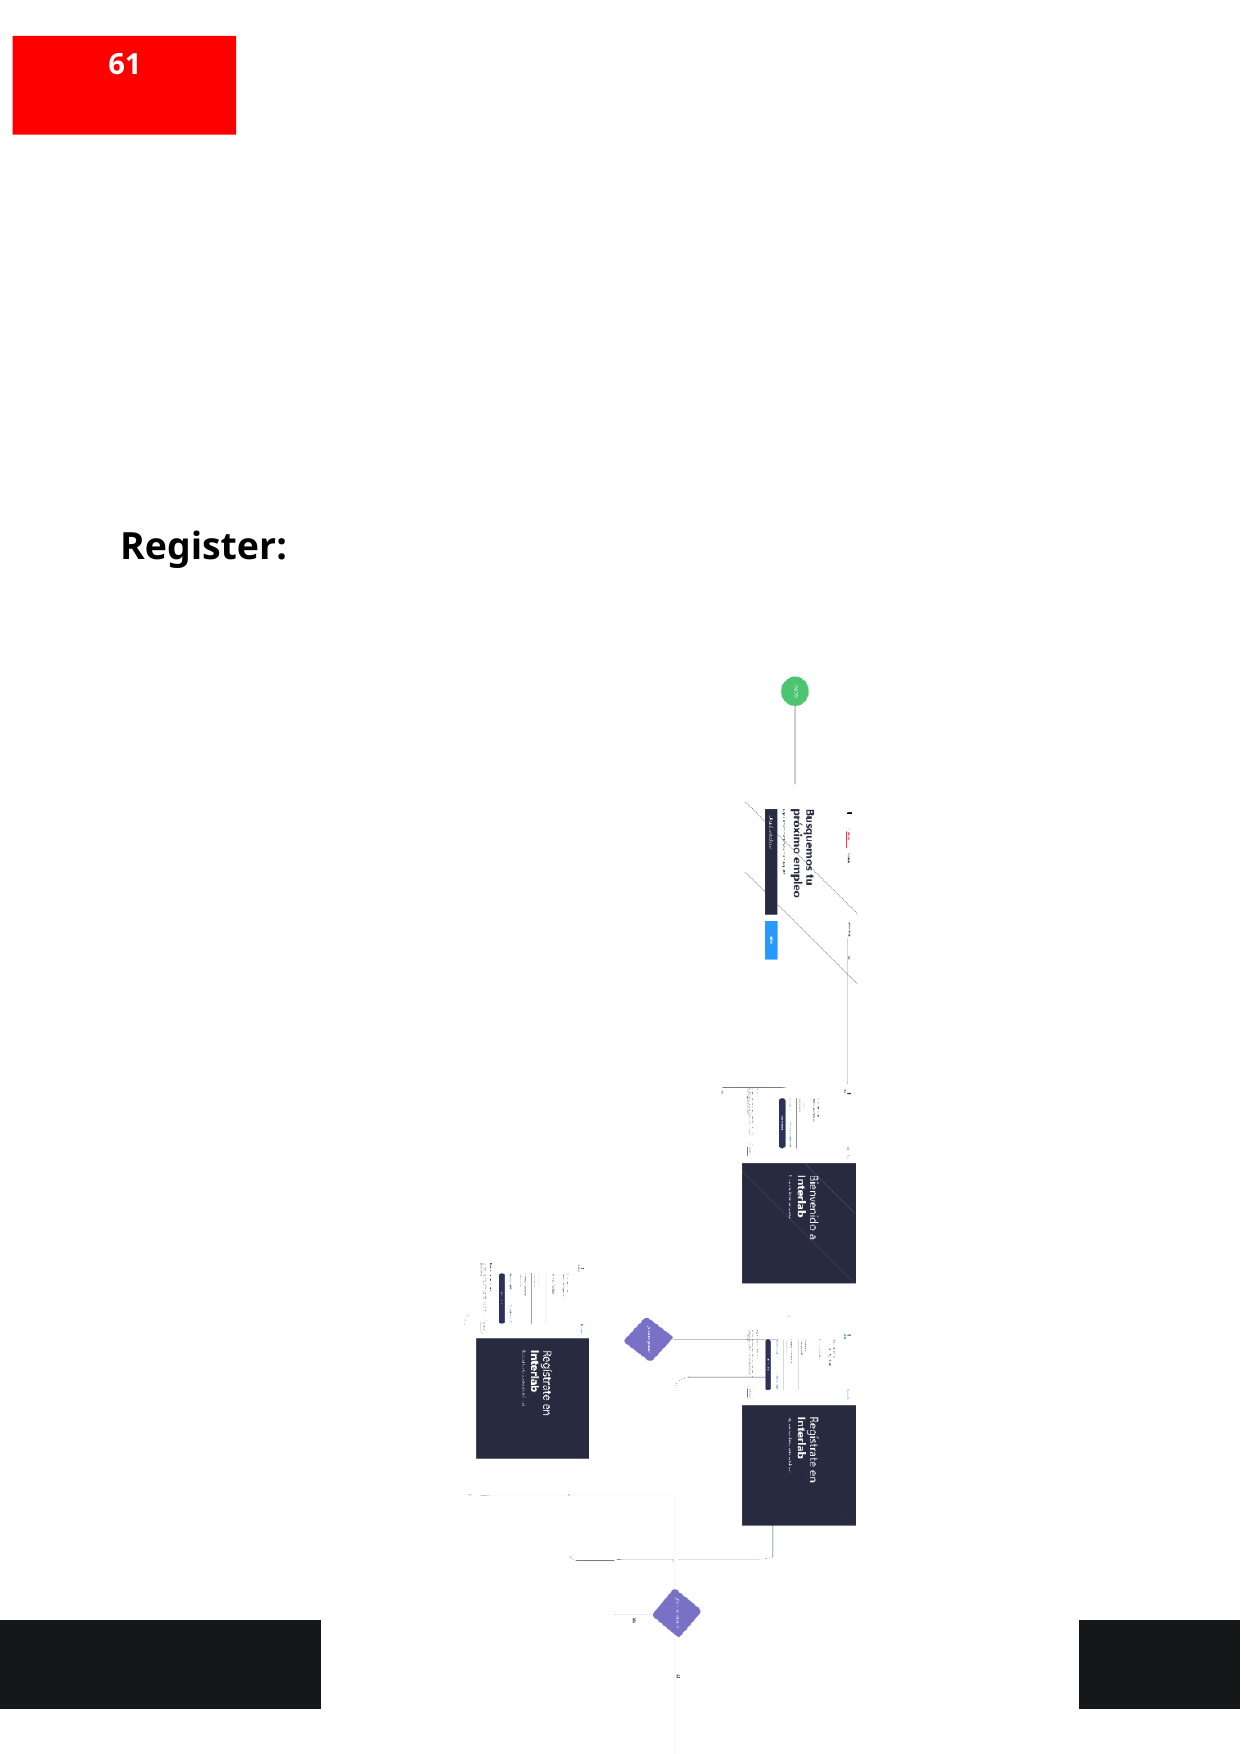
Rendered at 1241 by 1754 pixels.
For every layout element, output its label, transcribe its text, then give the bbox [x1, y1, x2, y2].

picture [321, 601, 1079, 1754]
subtitle Register: [120, 519, 1120, 571]
